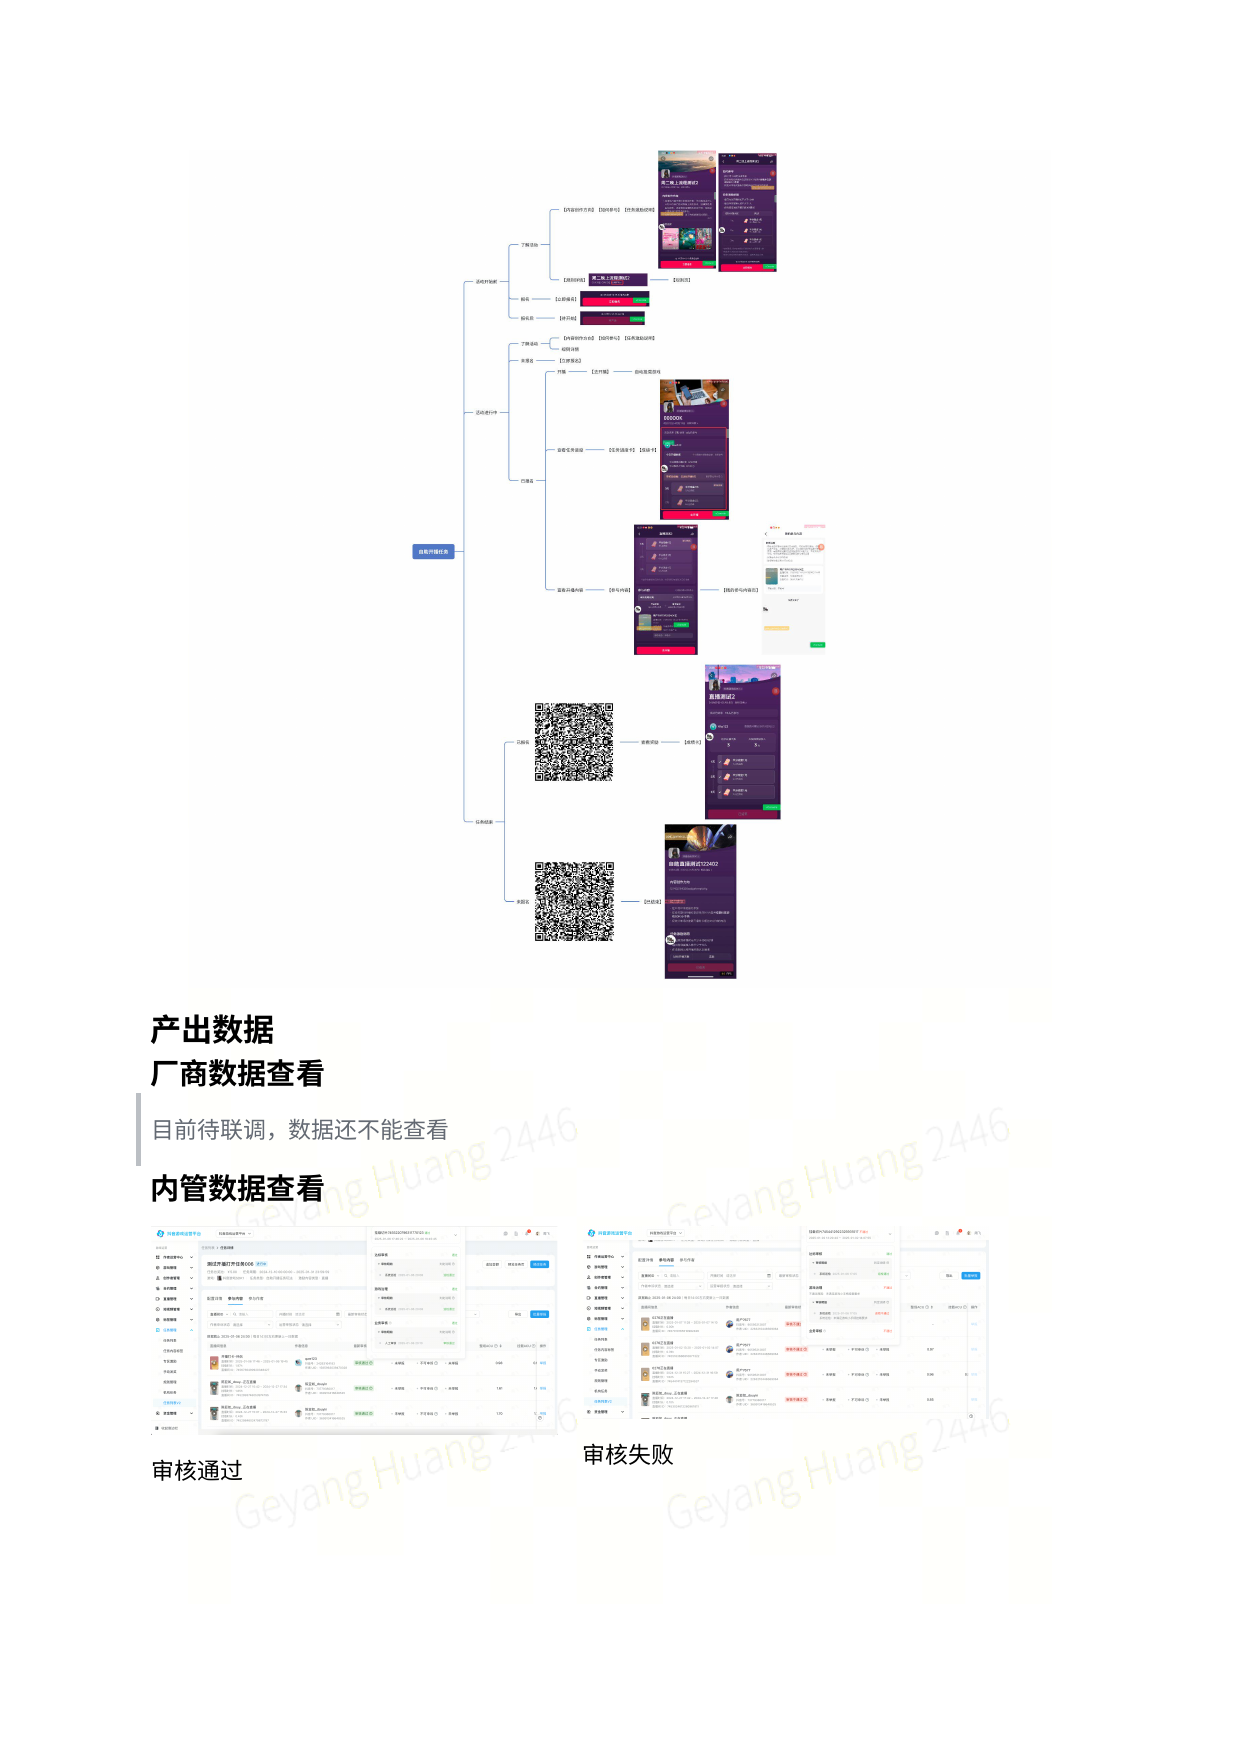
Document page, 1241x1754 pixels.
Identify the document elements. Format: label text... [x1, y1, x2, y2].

table_header 目前待联调，数据还不能查看 [141, 1093, 1001, 1166]
table_header 审核失败 [570, 1208, 1001, 1507]
picture [190, 1071, 198, 1076]
picture [151, 1226, 558, 1435]
picture [188, 1029, 194, 1038]
picture [582, 1226, 989, 1419]
picture [188, 150, 1052, 1604]
table_header 审核通过 [139, 1208, 570, 1507]
